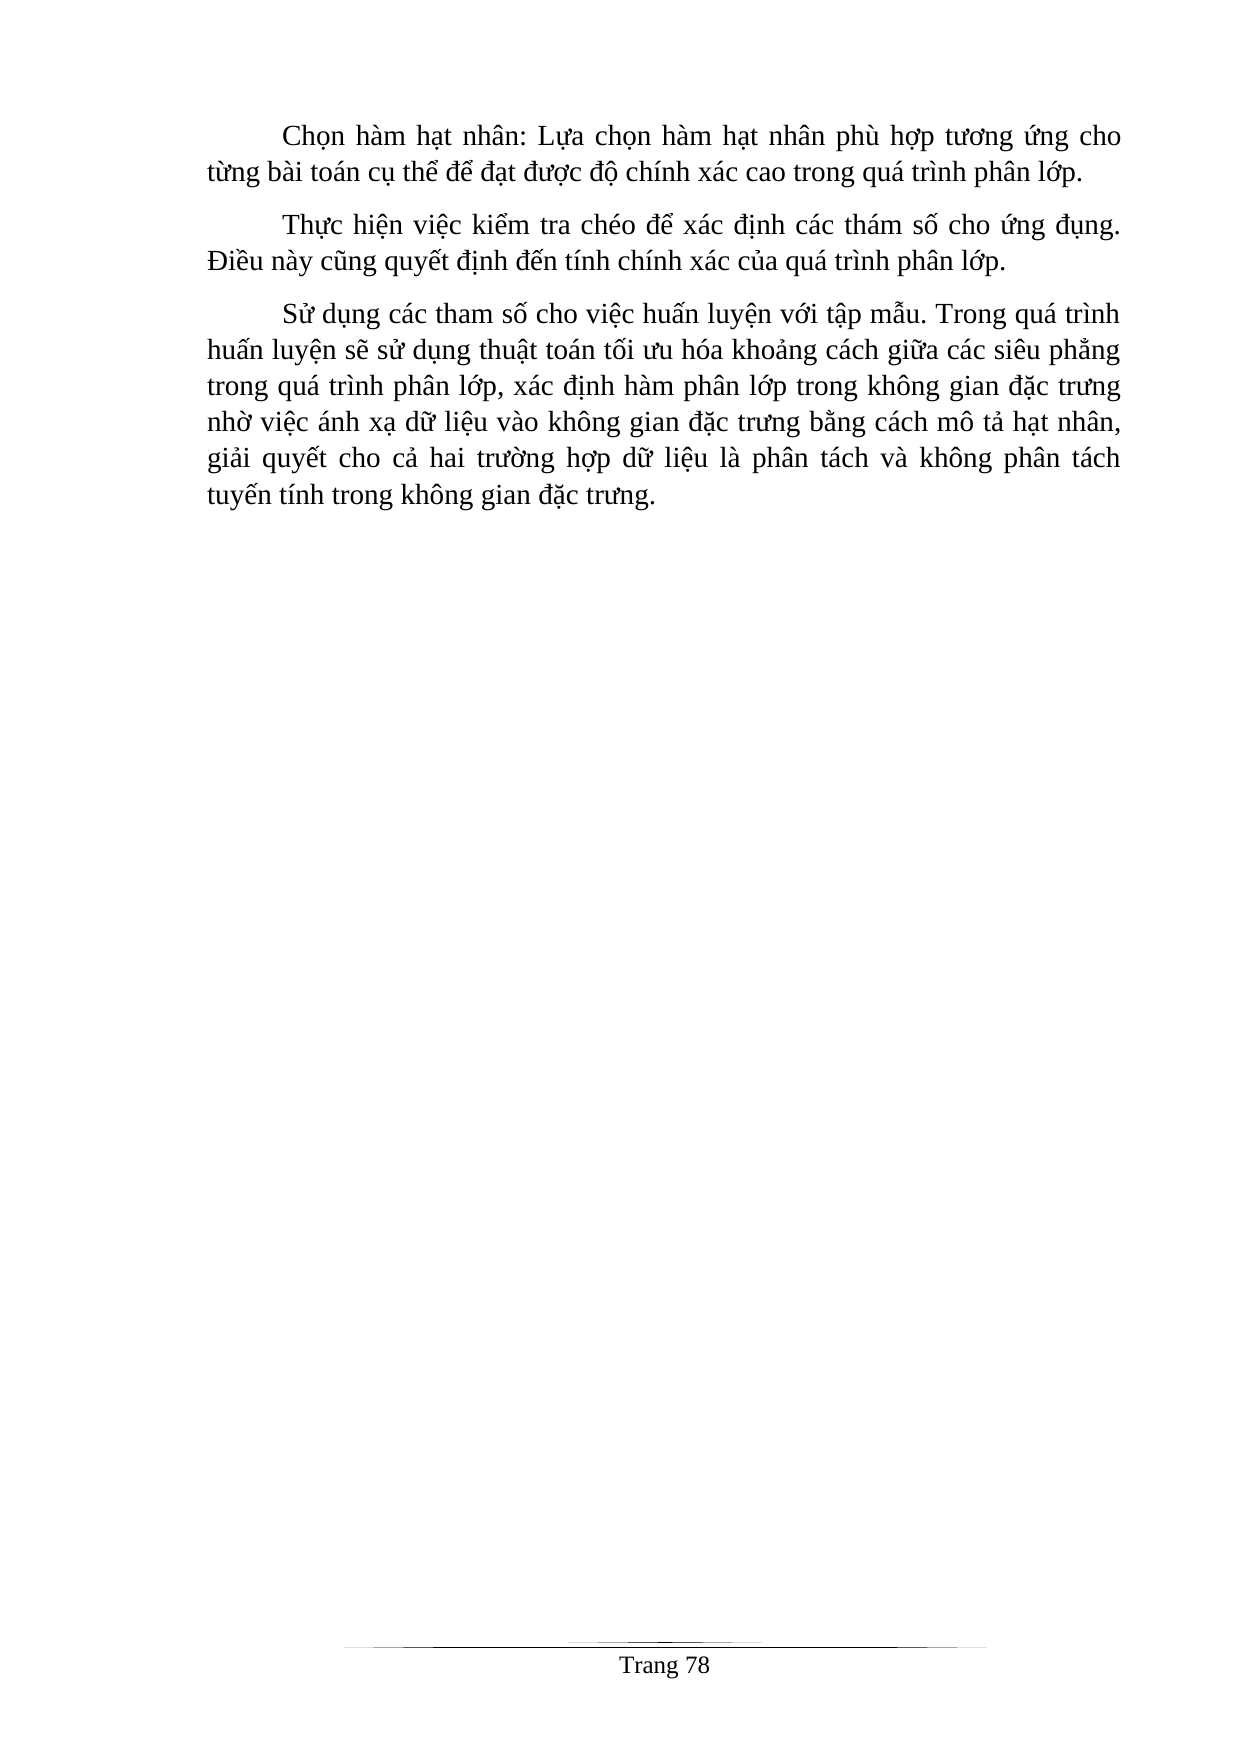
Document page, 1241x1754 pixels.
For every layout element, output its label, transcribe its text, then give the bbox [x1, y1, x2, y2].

text Sử dụng các tham số cho việc huấn luyện với tập mẫu. Trong quá trình huấn luyện sẽ sử dụng thuật toán tối ưu hóa khoảng cách giữa các siêu phẳng trong quá trình phân lớp, xác định hàm phân lớp trong không gian đặc trưng nhờ việc ánh xạ dữ liệu vào không gian đặc trưng bằng cách mô tả hạt nhân, giải quyết cho cả hai trường hợp dữ liệu là phân tách và không phân tách tuyến tính trong không gian đặc trưng. [207, 296, 1122, 510]
text Thực hiện việc kiểm tra chéo để xác định các thám số cho ứng đụng. Điều này cũng quyết định đến tính chính xác của quá trình phân lớp. [207, 207, 1122, 277]
text Chọn hàm hạt nhân: Lựa chọn hàm hạt nhân phù hợp tương ứng cho từng bài toán cụ thể để đạt được độ chính xác cao trong quá trình phân lớp. [207, 118, 1122, 188]
